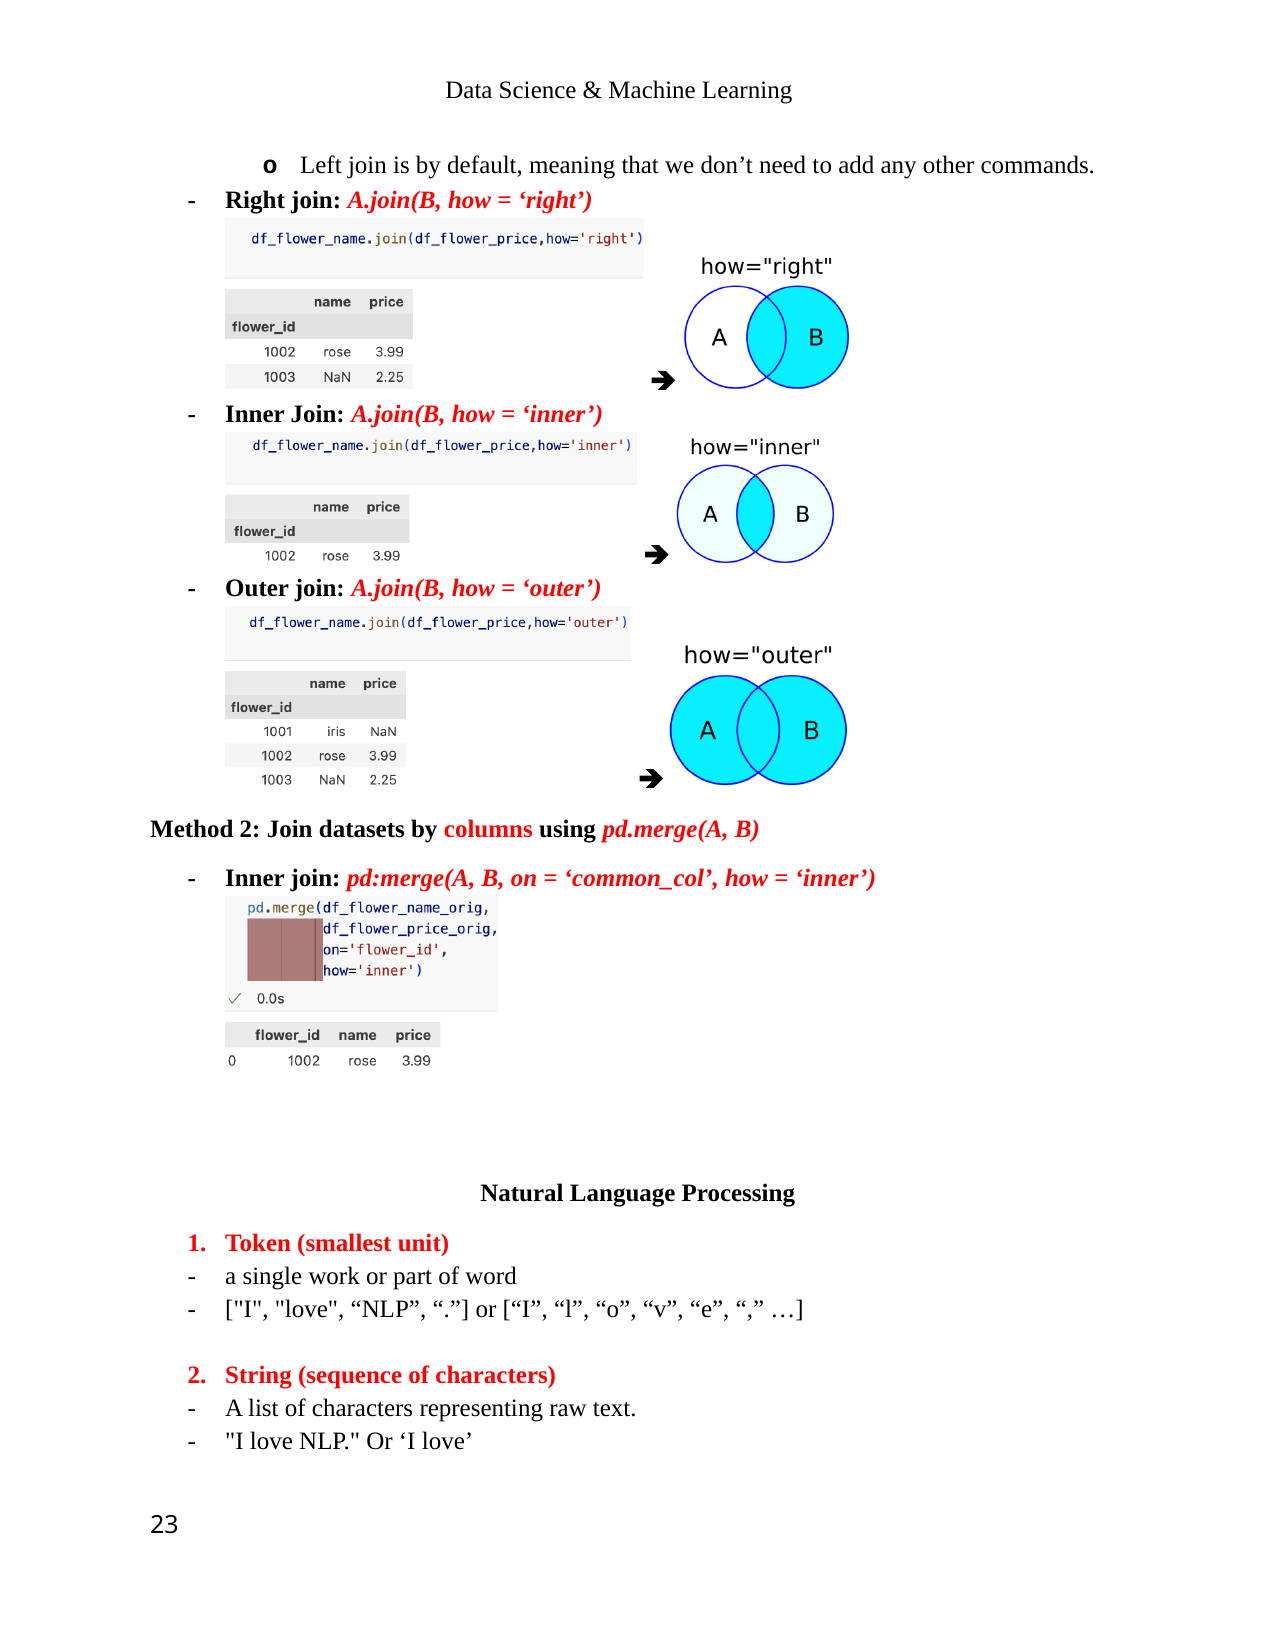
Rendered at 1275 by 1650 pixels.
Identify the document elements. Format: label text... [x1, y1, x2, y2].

text Natural Language Processing [150, 1178, 1125, 1207]
picture [225, 432, 637, 564]
list "I love NLP." Or ‘I love’ [187, 1426, 1125, 1455]
list a single work or part of word [187, 1261, 1125, 1289]
list Inner join: pd:merge(A, B, on = ‘common_col’, how = ‘inner’) [187, 863, 1125, 892]
list Left join is by default, meaning that we don’t need to add any other commands. [262, 150, 1125, 181]
picture [225, 606, 632, 788]
list Token (smallest unit) [187, 1228, 1125, 1257]
list String (sequence of characters) [187, 1360, 1125, 1389]
picture [668, 643, 849, 788]
list A list of characters representing raw text. [187, 1393, 1125, 1422]
picture [674, 436, 835, 564]
list Inner Join: A.join(B, how = ‘inner’) [187, 399, 1125, 428]
list Outer join: A.join(B, how = ‘outer’) [187, 573, 1125, 602]
picture [681, 252, 850, 390]
list ["I", "love", “NLP”, “.”] or [“I”, “l”, “o”, “v”, “e”, “,” …] [187, 1294, 1125, 1323]
picture [225, 896, 498, 1074]
list Right join: A.join(B, how = ‘right’) [187, 185, 1125, 214]
text Method 2: Join datasets by columns using pd.merge(A, B) [150, 814, 1125, 843]
picture [225, 218, 644, 390]
